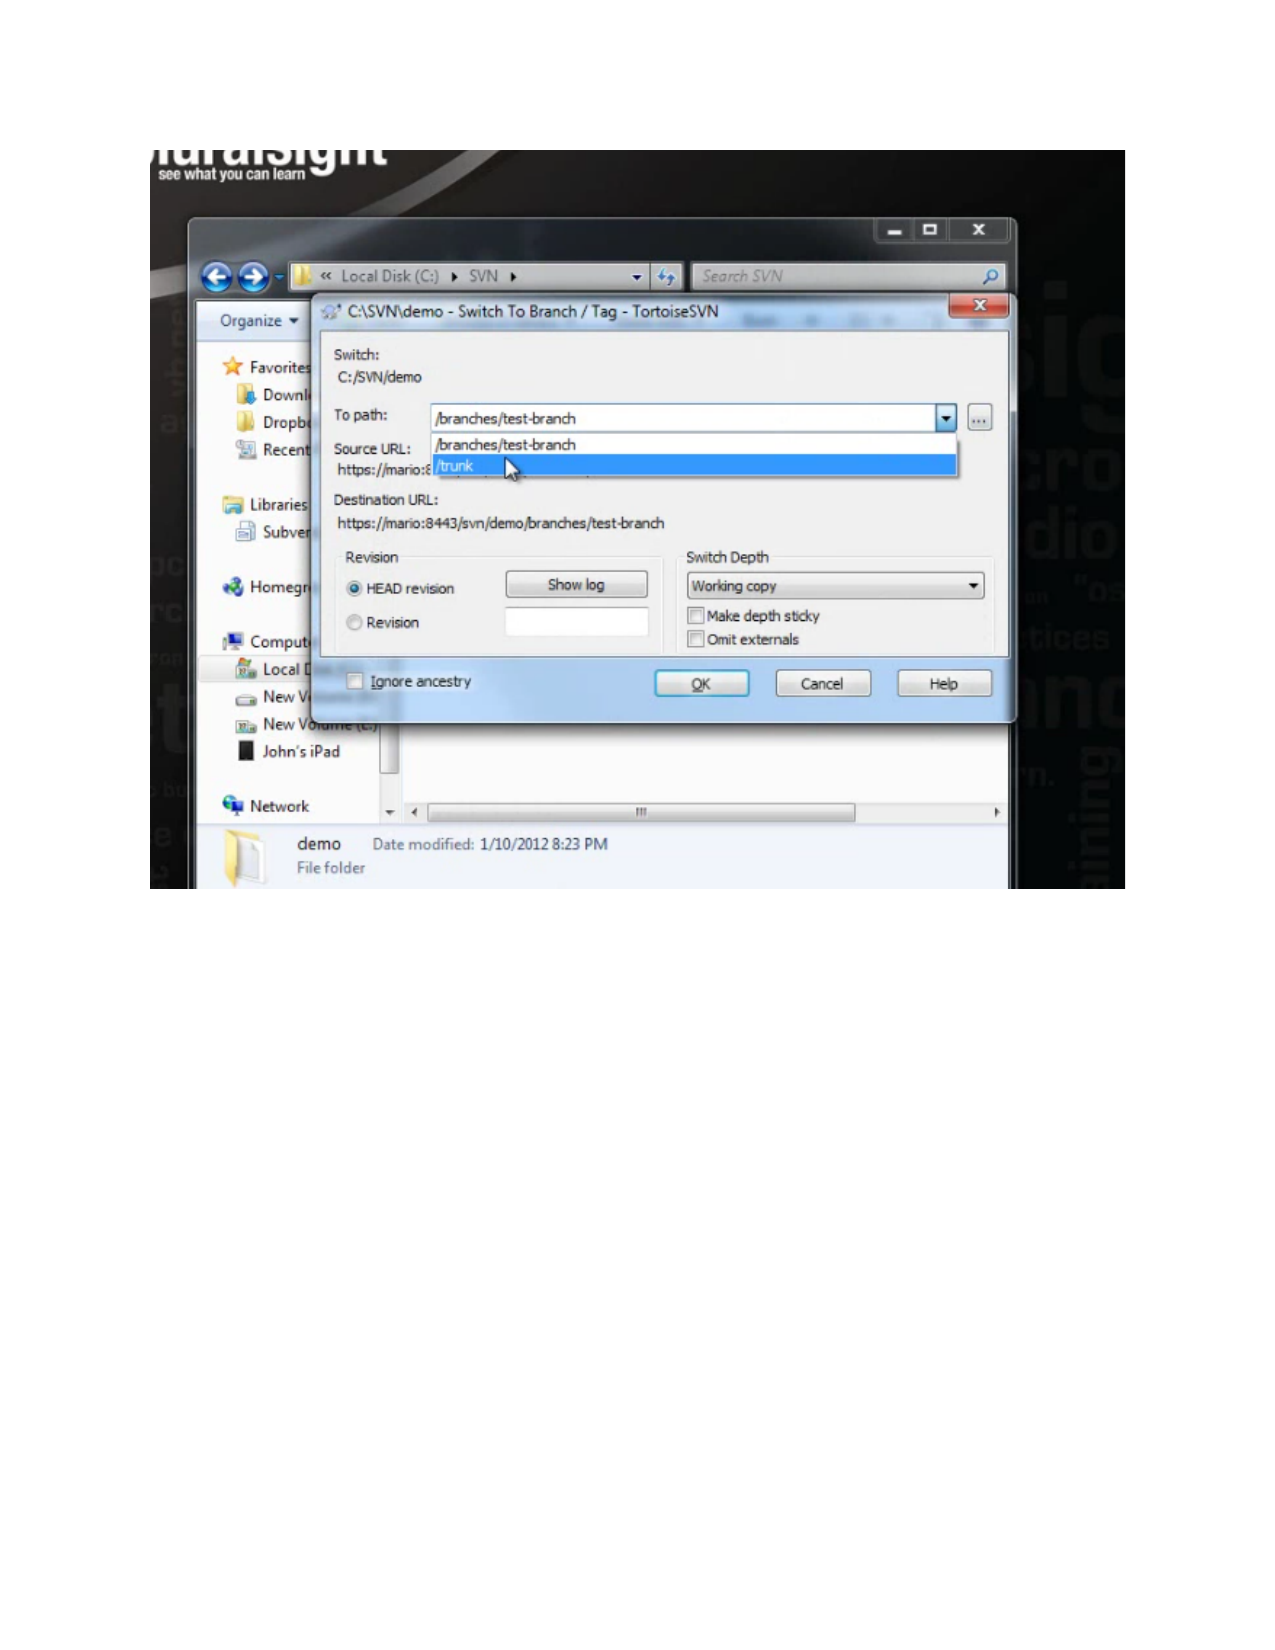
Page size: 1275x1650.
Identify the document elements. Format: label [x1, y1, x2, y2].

picture [150, 150, 1125, 889]
